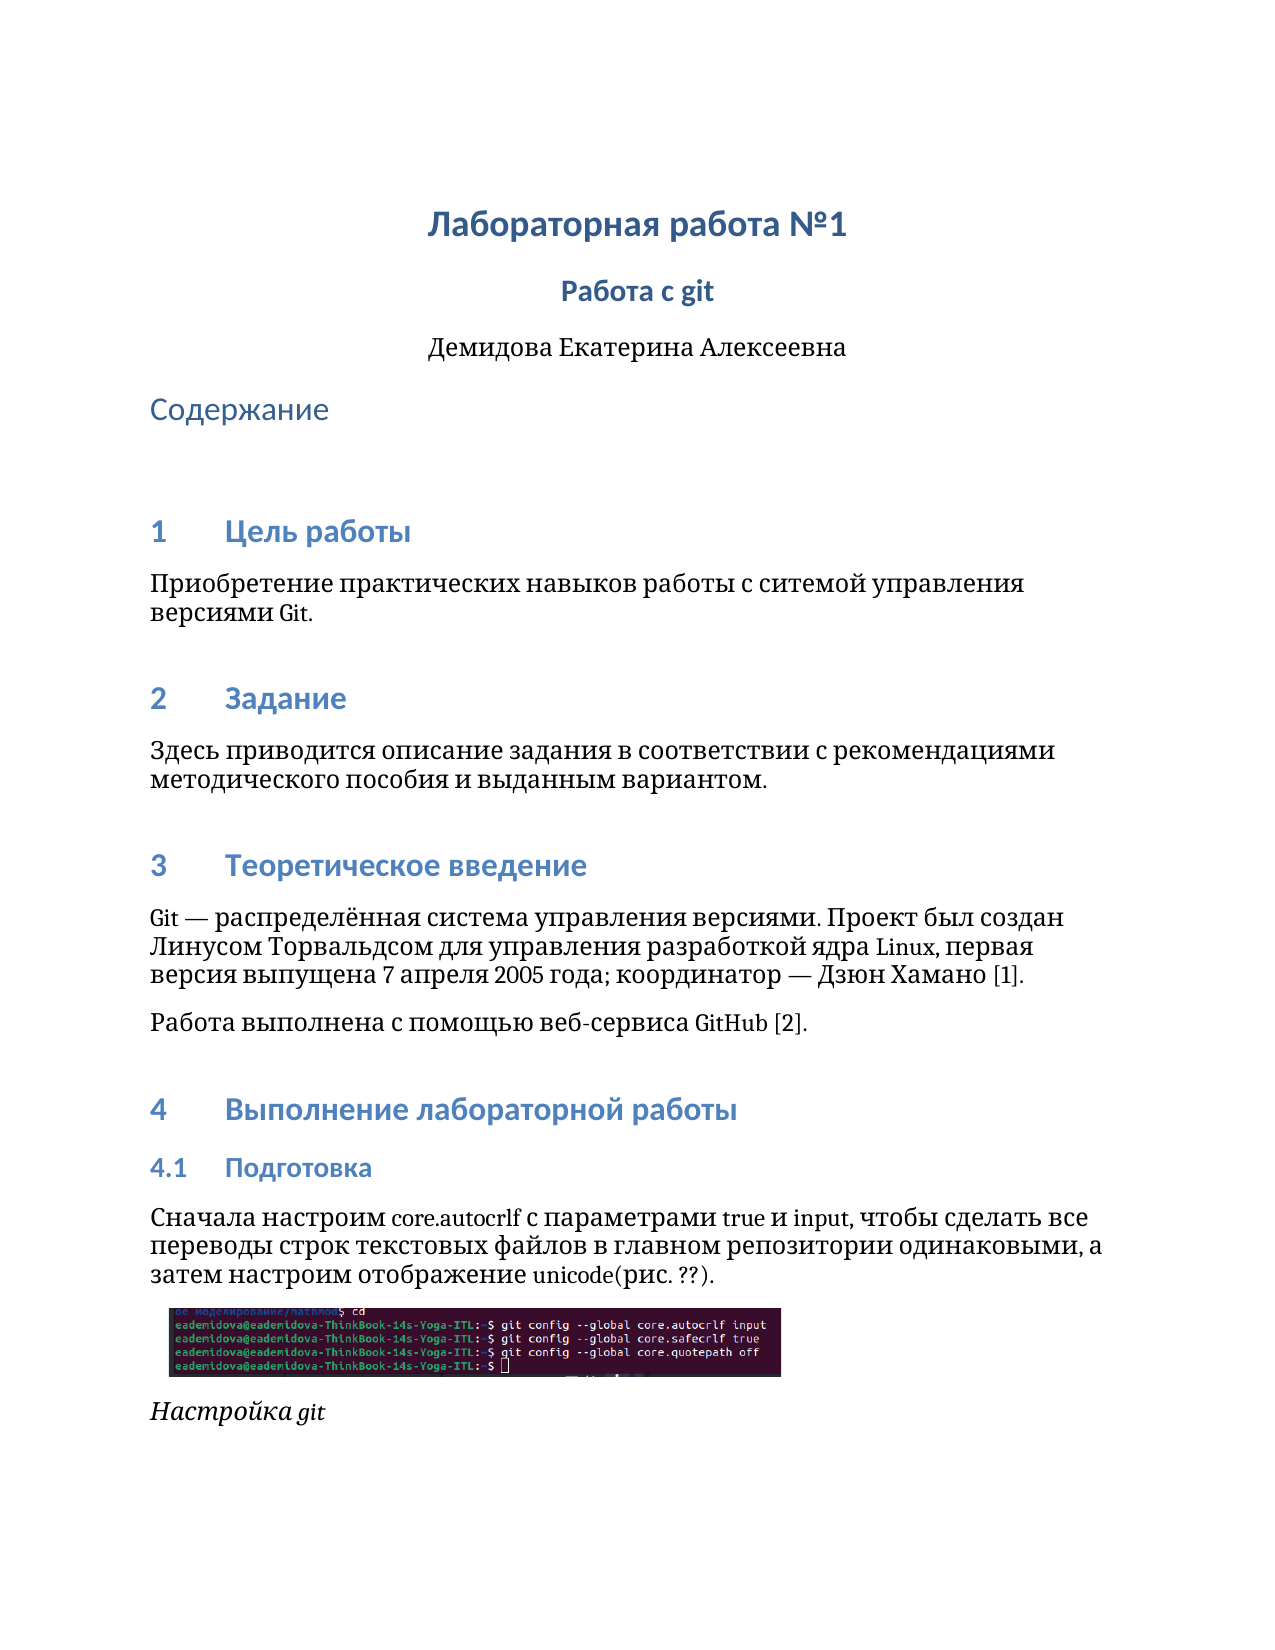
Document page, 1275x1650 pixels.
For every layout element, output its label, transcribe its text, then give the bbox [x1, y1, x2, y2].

subtitle 2 Задание [150, 677, 1125, 718]
text Настройка git [150, 1398, 1125, 1427]
subtitle 3 Теоретическое введение [150, 844, 1125, 885]
subtitle 4.1 Подготовка [150, 1149, 1125, 1185]
title Лабораторная работа №1 [150, 200, 1125, 246]
picture [168, 1308, 782, 1377]
text Приобретение практических навыков работы с ситемой управления версиями Git. [150, 570, 1125, 627]
text Здесь приводится описание задания в соответствии с рекомендациями методического пособия и выданным вариантом. [150, 737, 1125, 794]
subtitle 4 Выполнение лабораторной работы [150, 1088, 1125, 1128]
text Работа выполнена с помощью веб-сервиса GitHub [2]. [150, 1009, 1125, 1038]
subtitle 1 Цель работы [150, 510, 1125, 551]
text Демидова Екатерина Алексеевна [150, 334, 1125, 363]
subtitle Работа с git [150, 271, 1125, 309]
text Git — распределённая система управления версиями. Проект был создан Линусом Торвальдсом для управления разработкой ядра Linux, первая версия выпущена 7 апреля 2005 года; координатор — Дзюн Хамано [1]. [150, 904, 1125, 990]
text Сначала настроим core.autocrlf с параметрами true и input, чтобы сделать все переводы строк текстовых файлов в главном репозитории одинаковыми, а затем настроим отображение unicode(рис. ??). [150, 1203, 1125, 1290]
